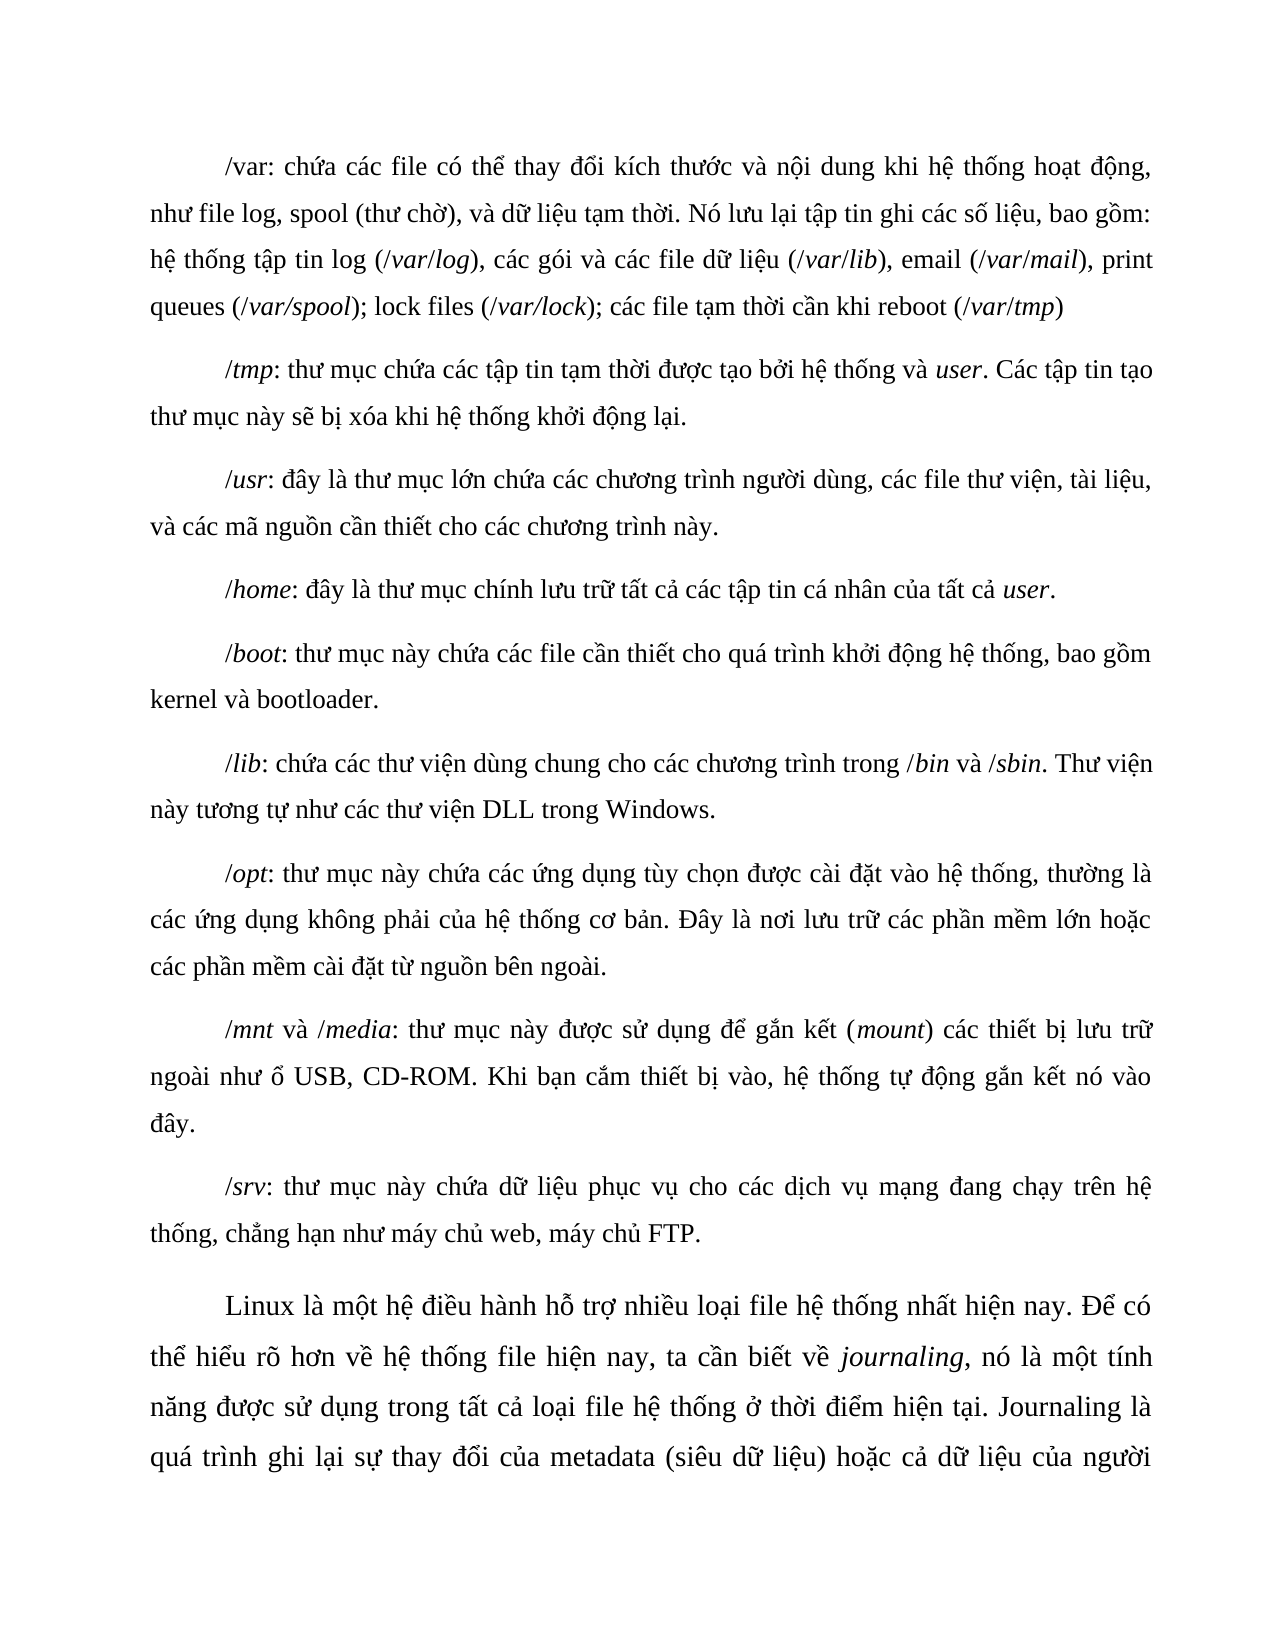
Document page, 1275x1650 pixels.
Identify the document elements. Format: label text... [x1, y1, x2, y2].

text /mnt và /media: thư mục này được sử dụng để gắn kết (mount) các thiết bị lưu trữ ngoài như ổ USB, CD-ROM. Khi bạn cắm thiết bị vào, hệ thống tự động gắn kết nó vào đây. [150, 1013, 1153, 1138]
text /srv: thư mục này chứa dữ liệu phục vụ cho các dịch vụ mạng đang chạy trên hệ thống, chẳng hạn như máy chủ web, máy chủ FTP. [150, 1170, 1153, 1248]
text /tmp: thư mục chứa các tập tin tạm thời được tạo bởi hệ thống và user. Các tập tin tạo thư mục này sẽ bị xóa khi hệ thống khởi động lại. [150, 353, 1153, 431]
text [150, 1288, 1153, 1473]
text /var: chứa các file có thể thay đổi kích thước và nội dung khi hệ thống hoạt động, như file log, spool (thư chờ), và dữ liệu tạm thời. Nó lưu lại tập tin ghi các số liệu, bao gồm: hệ thống tập tin log (/var/log), các gói và các file dữ liệu (/var/lib), email (/var/mail), print queues (/var/spool); lock files (/var/lock); các file tạm thời cần khi reboot (/var/tmp) [150, 150, 1153, 321]
text /home: đây là thư mục chính lưu trữ tất cả các tập tin cá nhân của tất cả user. [150, 573, 1153, 604]
text /lib: chứa các thư viện dùng chung cho các chương trình trong /bin và /sbin. Thư viện này tương tự như các thư viện DLL trong Windows. [150, 747, 1153, 824]
text /usr: đây là thư mục lớn chứa các chương trình người dùng, các file thư viện, tài liệu, và các mã nguồn cần thiết cho các chương trình này. [150, 463, 1153, 541]
text /opt: thư mục này chứa các ứng dụng tùy chọn được cài đặt vào hệ thống, thường là các ứng dụng không phải của hệ thống cơ bản. Đây là nơi lưu trữ các phần mềm lớn hoặc các phần mềm cài đặt từ nguồn bên ngoài. [150, 857, 1153, 981]
text /boot: thư mục này chứa các file cần thiết cho quá trình khởi động hệ thống, bao gồm kernel và bootloader. [150, 637, 1153, 714]
